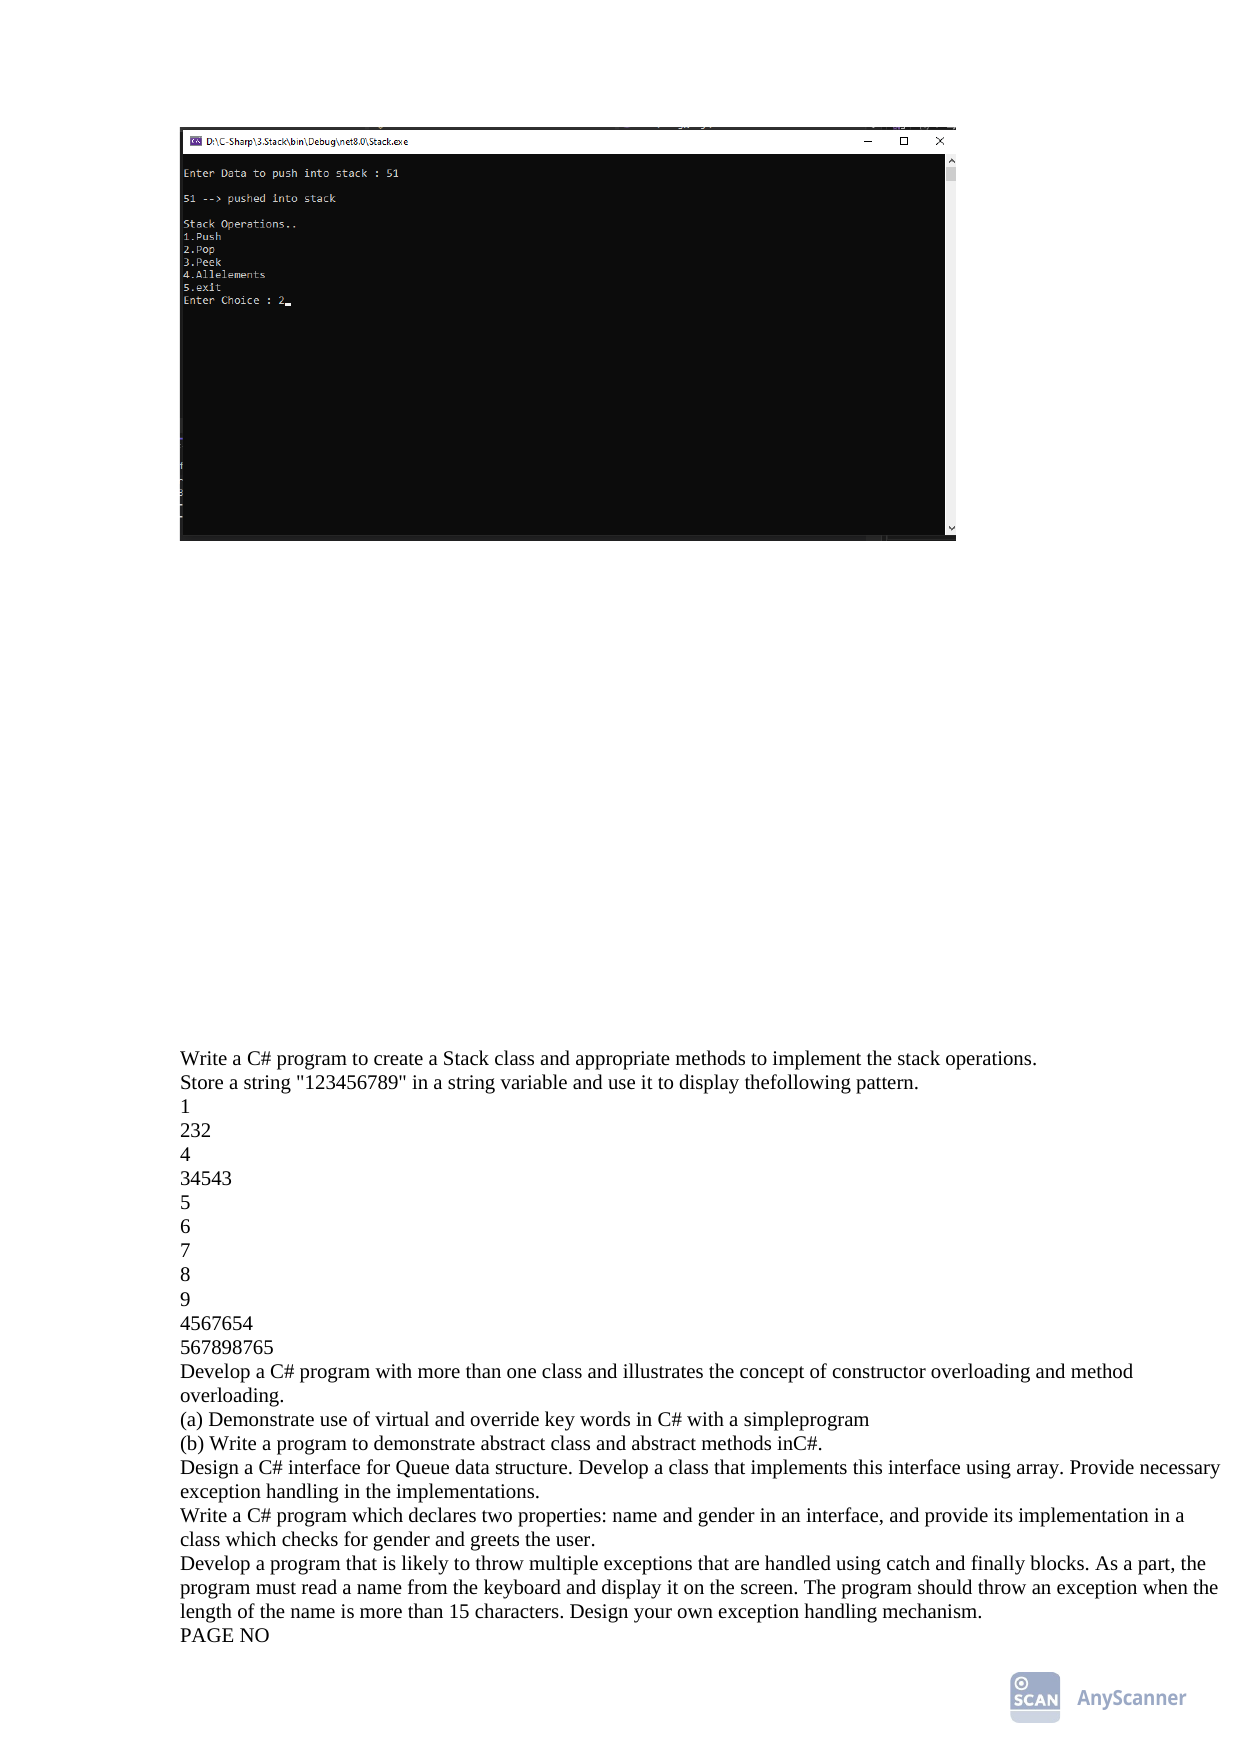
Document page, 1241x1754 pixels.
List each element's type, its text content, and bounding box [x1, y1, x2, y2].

text (a) Demonstrate use of virtual and override key words in C# with a simpleprogram [180, 1407, 1225, 1431]
text 6 [180, 1214, 1225, 1238]
picture [1010, 1672, 1061, 1723]
text Design a C# interface for Queue data structure. Develop a class that implements this interface using array. Provide necessary exception handling in the implementations. [180, 1455, 1225, 1503]
text 232 [180, 1118, 1225, 1142]
picture [179, 127, 956, 541]
text 8 [180, 1262, 1225, 1286]
text Store a string "123456789" in a string variable and use it to display thefollowing pattern. [180, 1070, 1225, 1094]
text Write a C# program to create a Stack class and appropriate methods to implement the stack operations. [180, 1046, 1225, 1070]
text Develop a program that is likely to throw multiple exceptions that are handled using catch and finally blocks. As a part, the program must read a name from the keyboard and display it on the screen. The program should throw an exception when the length of the name is more than 15 characters. Design your own exception handling mechanism. [180, 1551, 1225, 1623]
text 1 [180, 1094, 1225, 1118]
text Write a C# program which declares two properties: name and gender in an interface, and provide its implementation in a class which checks for gender and greets the user. [180, 1503, 1225, 1551]
text PAGE NO [180, 1623, 1225, 1647]
text 9 [180, 1286, 1225, 1311]
text (b) Write a program to demonstrate abstract class and abstract methods inC#. [180, 1431, 1225, 1455]
text 567898765 [180, 1334, 1225, 1359]
text 34543 [180, 1166, 1225, 1190]
text 5 [180, 1190, 1225, 1214]
text 4 [180, 1142, 1225, 1166]
text 4567654 [180, 1311, 1225, 1334]
text Develop a C# program with more than one class and illustrates the concept of constructor overloading and method overloading. [180, 1359, 1225, 1407]
text 7 [180, 1238, 1225, 1262]
